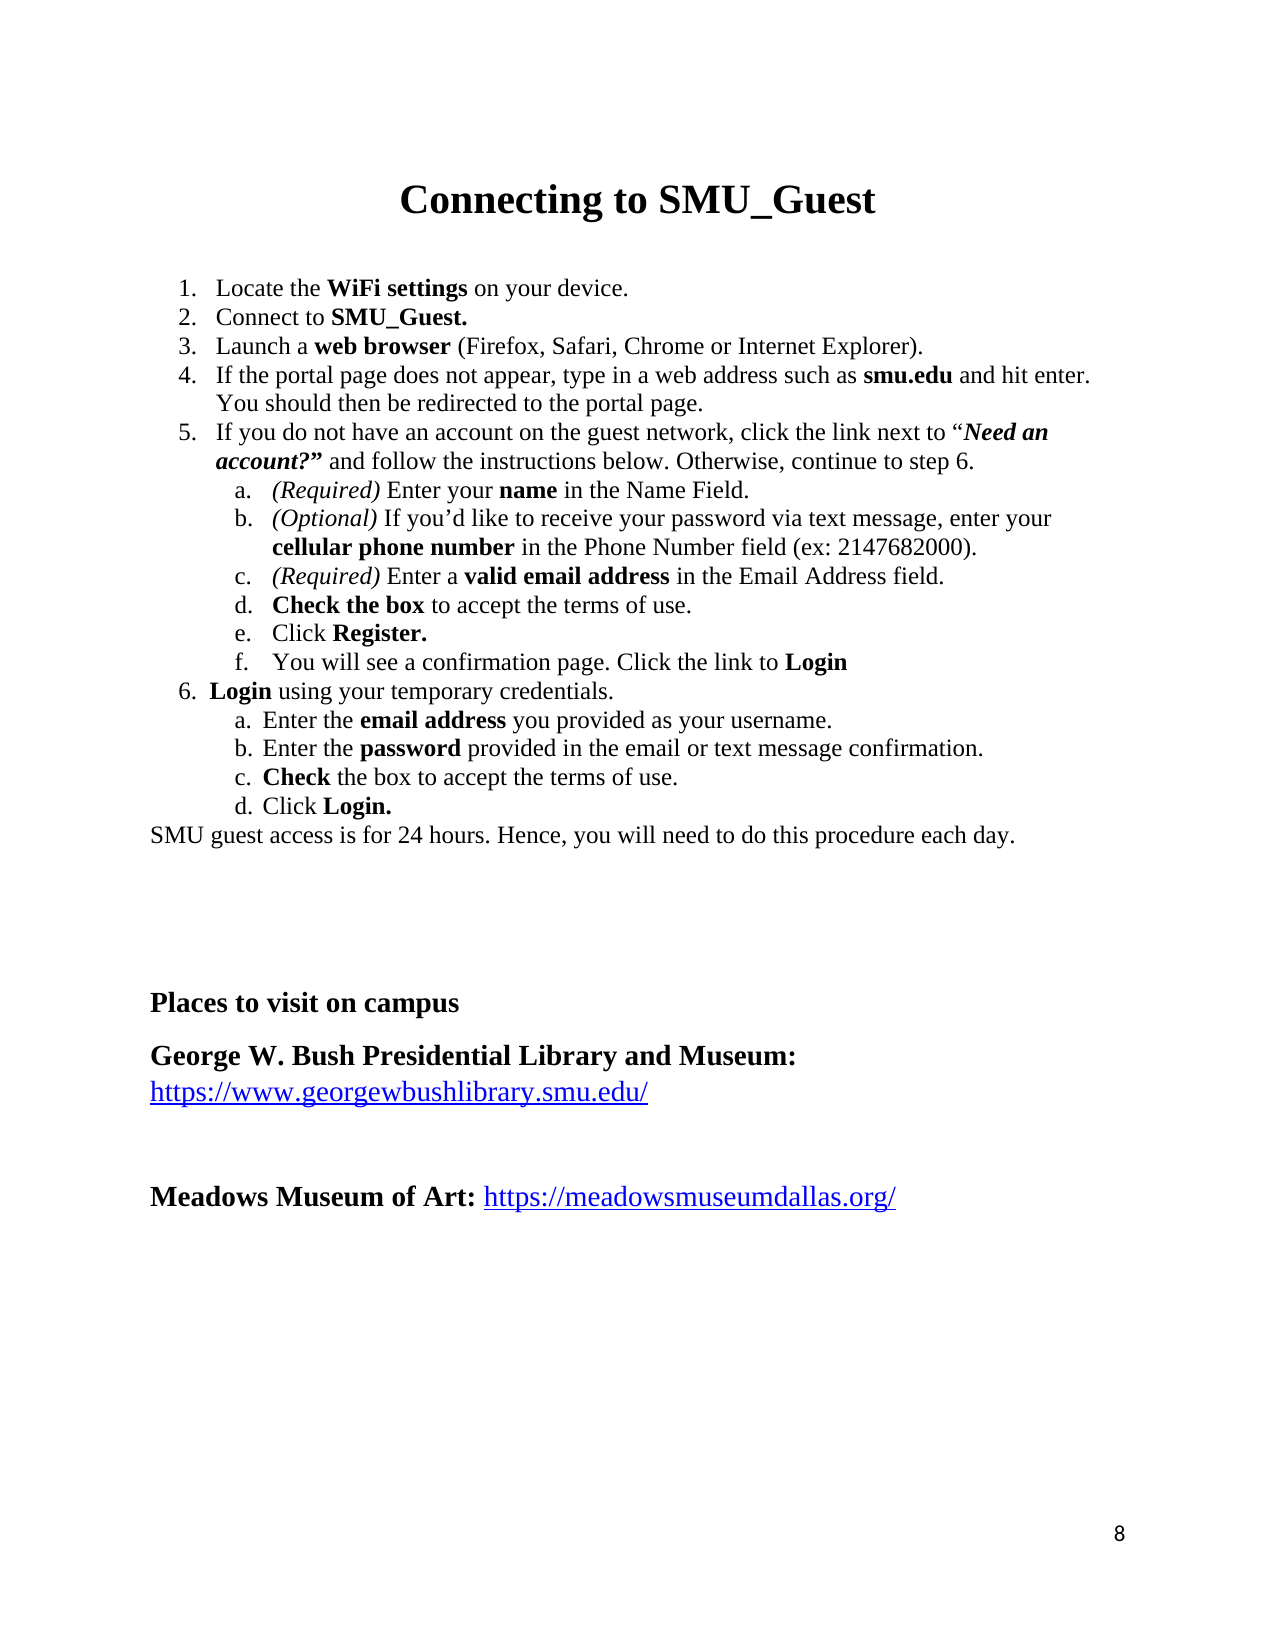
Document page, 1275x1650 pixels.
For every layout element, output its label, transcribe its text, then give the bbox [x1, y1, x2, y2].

list If the portal page does not appear, type in a web address such as smu.edu and hit enter. You should then be redirected to the portal page. [178, 360, 1125, 417]
text SMU guest access is for 24 hours. Hence, you will need to do this procedure each day. [150, 820, 1125, 848]
text George W. Bush Presidential Library and Museum: https://www.georgewbushlibrary.smu.edu/ [150, 1038, 1125, 1107]
list If you do not have an account on the guest network, click the link next to “Need an account?” and follow the instructions below. Otherwise, continue to step 6. [178, 417, 1125, 475]
list You will see a confirmation page. Click the link to Login [234, 647, 1125, 676]
list Check the box to accept the terms of use. [234, 590, 1125, 618]
list Check the box to accept the terms of use. [234, 762, 1125, 791]
list (Optional) If you’d like to receive your password via text message, enter your cellular phone number in the Phone Number field (ex: 2147682000). [234, 503, 1125, 561]
list Locate the WiFi settings on your device. [178, 273, 1125, 302]
list (Required) Enter a valid email address in the Email Address field. [234, 561, 1125, 590]
text 6. Login using your temporary credentials. [178, 676, 1125, 705]
list Click Login. [234, 791, 1125, 820]
subtitle Connecting to SMU_Guest [150, 175, 1125, 223]
list Enter the email address you provided as your username. [234, 705, 1125, 733]
list (Required) Enter your name in the Name Field. [234, 475, 1125, 503]
list Enter the password provided in the email or text message confirmation. [234, 733, 1125, 762]
list Connect to SMU_Guest. [178, 302, 1125, 331]
list Click Register. [234, 618, 1125, 647]
text Places to visit on campus [150, 985, 1125, 1018]
list Launch a web browser (Firefox, Safari, Chrome or Internet Explorer). [178, 331, 1125, 360]
text Meadows Museum of Art: https://meadowsmuseumdallas.org/ [150, 1179, 1125, 1213]
